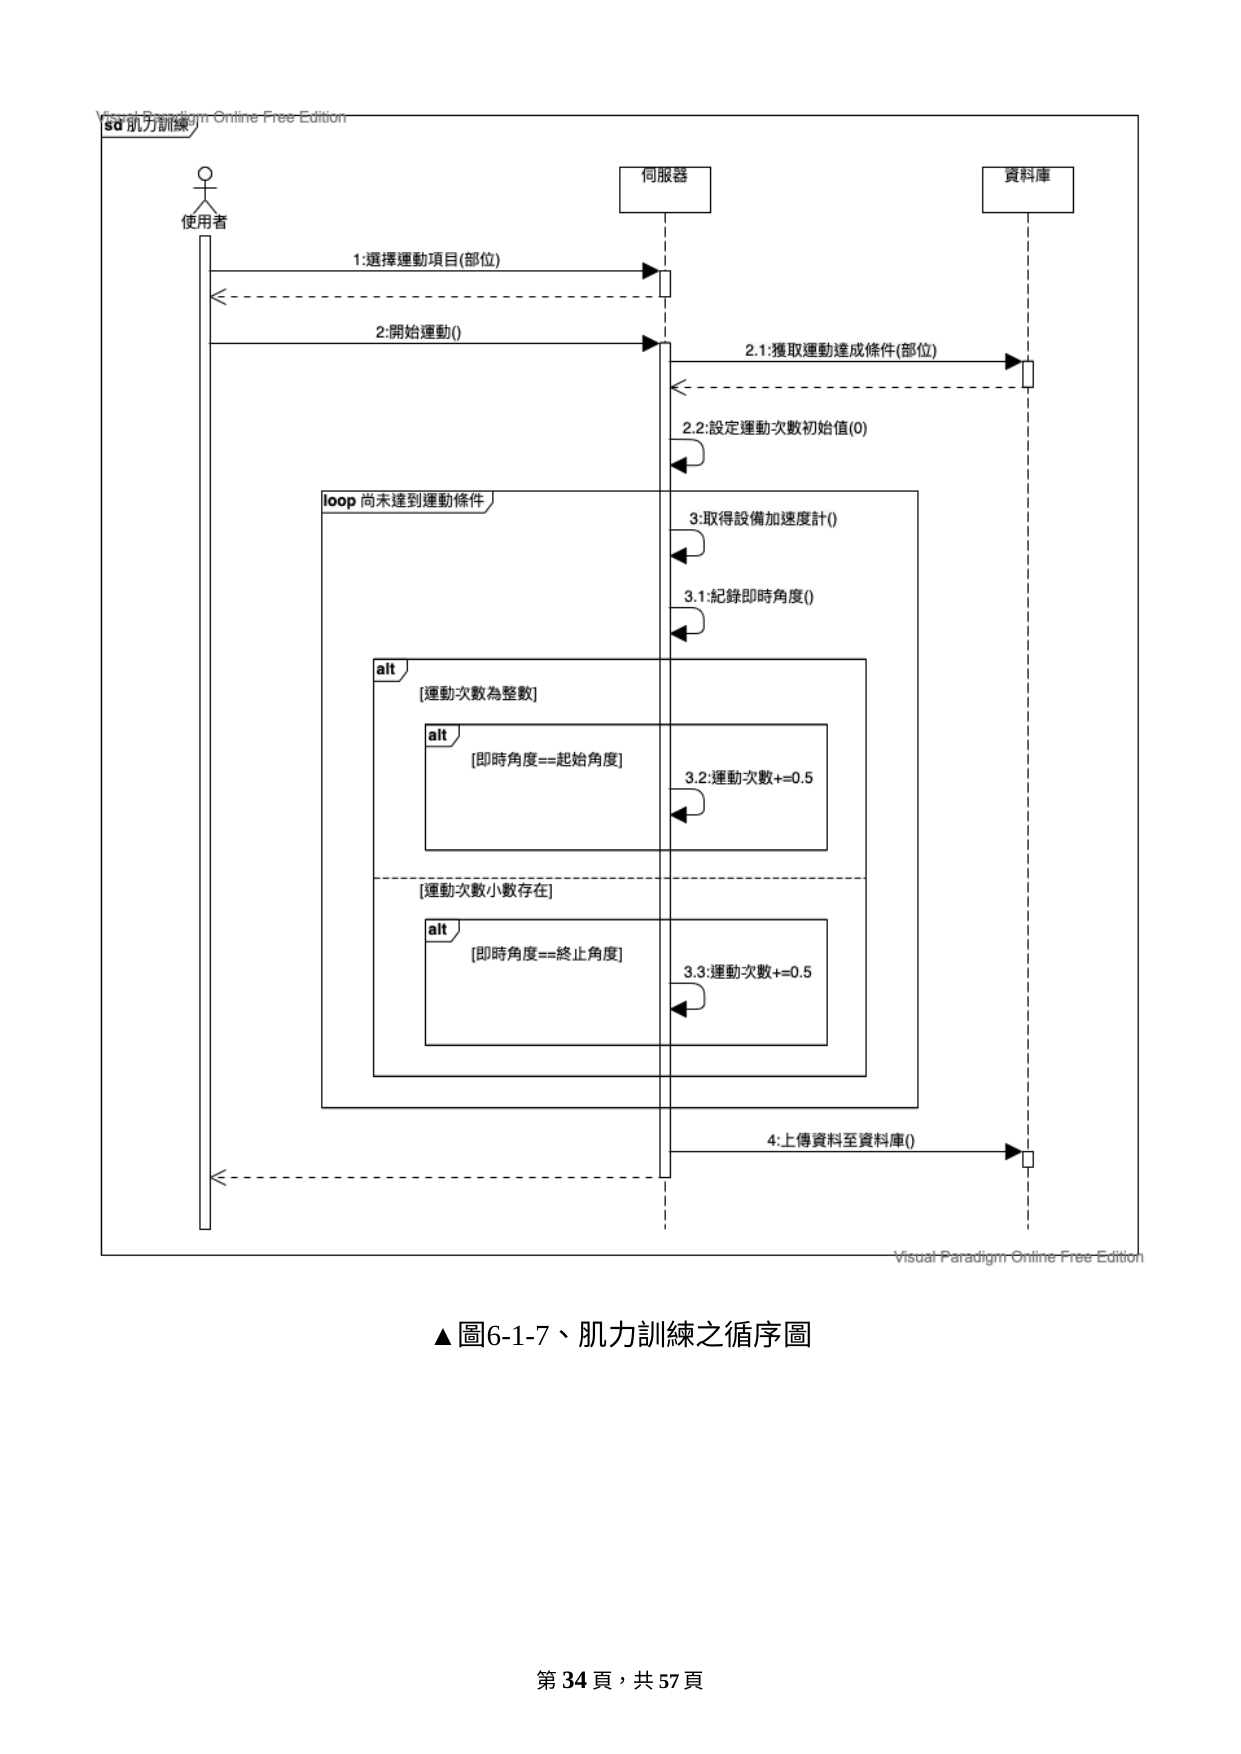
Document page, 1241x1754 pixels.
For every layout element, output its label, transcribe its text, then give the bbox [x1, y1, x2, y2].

picture [88, 102, 1152, 1269]
